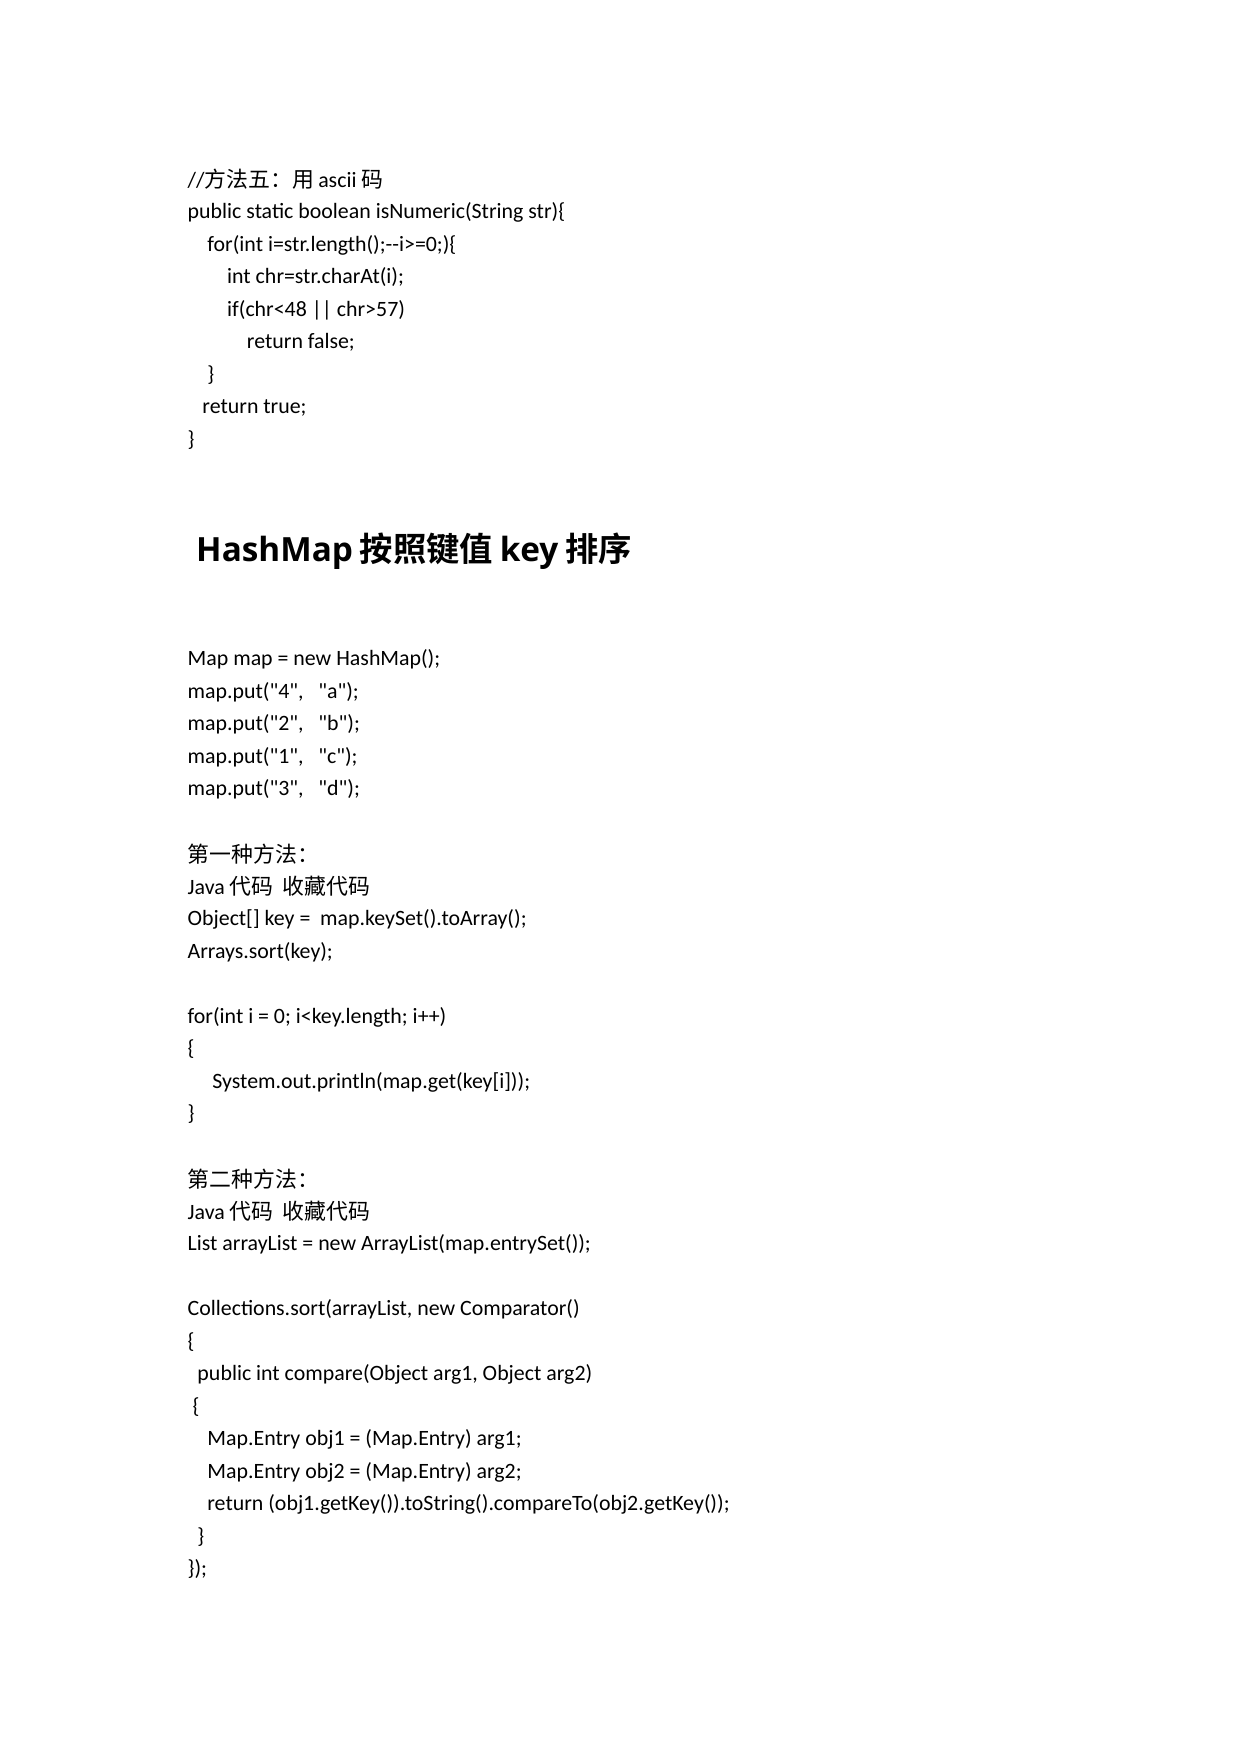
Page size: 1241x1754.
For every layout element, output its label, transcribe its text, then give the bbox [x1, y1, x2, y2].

text if(chr<48 || chr>57) [187, 292, 1053, 324]
text map.put("3", "d"); [187, 771, 1053, 804]
text map.put("2", "b"); [187, 706, 1053, 739]
text map.put("4", "a"); [187, 674, 1053, 706]
text return true; [187, 389, 1053, 422]
text Object[] key = map.keySet().toArray(); [187, 901, 1053, 934]
text return false; [187, 324, 1053, 357]
text } [187, 422, 1053, 454]
text for(int i = 0; i<key.length; i++) [187, 999, 1053, 1031]
text List arrayList = new ArrayList(map.entrySet()); [187, 1226, 1053, 1259]
text public int compare(Object arg1, Object arg2) [187, 1356, 1053, 1389]
text { [187, 1324, 1053, 1356]
text }); [187, 1551, 1053, 1584]
text Collections.sort(arrayList, new Comparator() [187, 1291, 1053, 1324]
text //方法五：用ascii码 [187, 162, 1053, 194]
text Java代码 收藏代码 [187, 869, 1053, 901]
text } [187, 1519, 1053, 1551]
text 第一种方法： [187, 836, 1053, 869]
subtitle HashMap按照键值key排序 [187, 514, 1053, 579]
text } [187, 357, 1053, 389]
text Arrays.sort(key); [187, 934, 1053, 966]
text Map.Entry obj1 = (Map.Entry) arg1; [187, 1421, 1053, 1454]
text System.out.println(map.get(key[i])); [187, 1064, 1053, 1096]
text for(int i=str.length();--i>=0;){ [187, 227, 1053, 259]
text public static boolean isNumeric(String str){ [187, 194, 1053, 227]
text Java代码 收藏代码 [187, 1194, 1053, 1226]
text } [187, 1096, 1053, 1129]
text int chr=str.charAt(i); [187, 259, 1053, 292]
text return (obj1.getKey()).toString().compareTo(obj2.getKey()); [187, 1486, 1053, 1519]
text 第二种方法： [187, 1161, 1053, 1194]
text map.put("1", "c"); [187, 739, 1053, 771]
text { [187, 1031, 1053, 1064]
text Map.Entry obj2 = (Map.Entry) arg2; [187, 1454, 1053, 1486]
text { [187, 1389, 1053, 1421]
text Map map = new HashMap(); [187, 641, 1053, 674]
